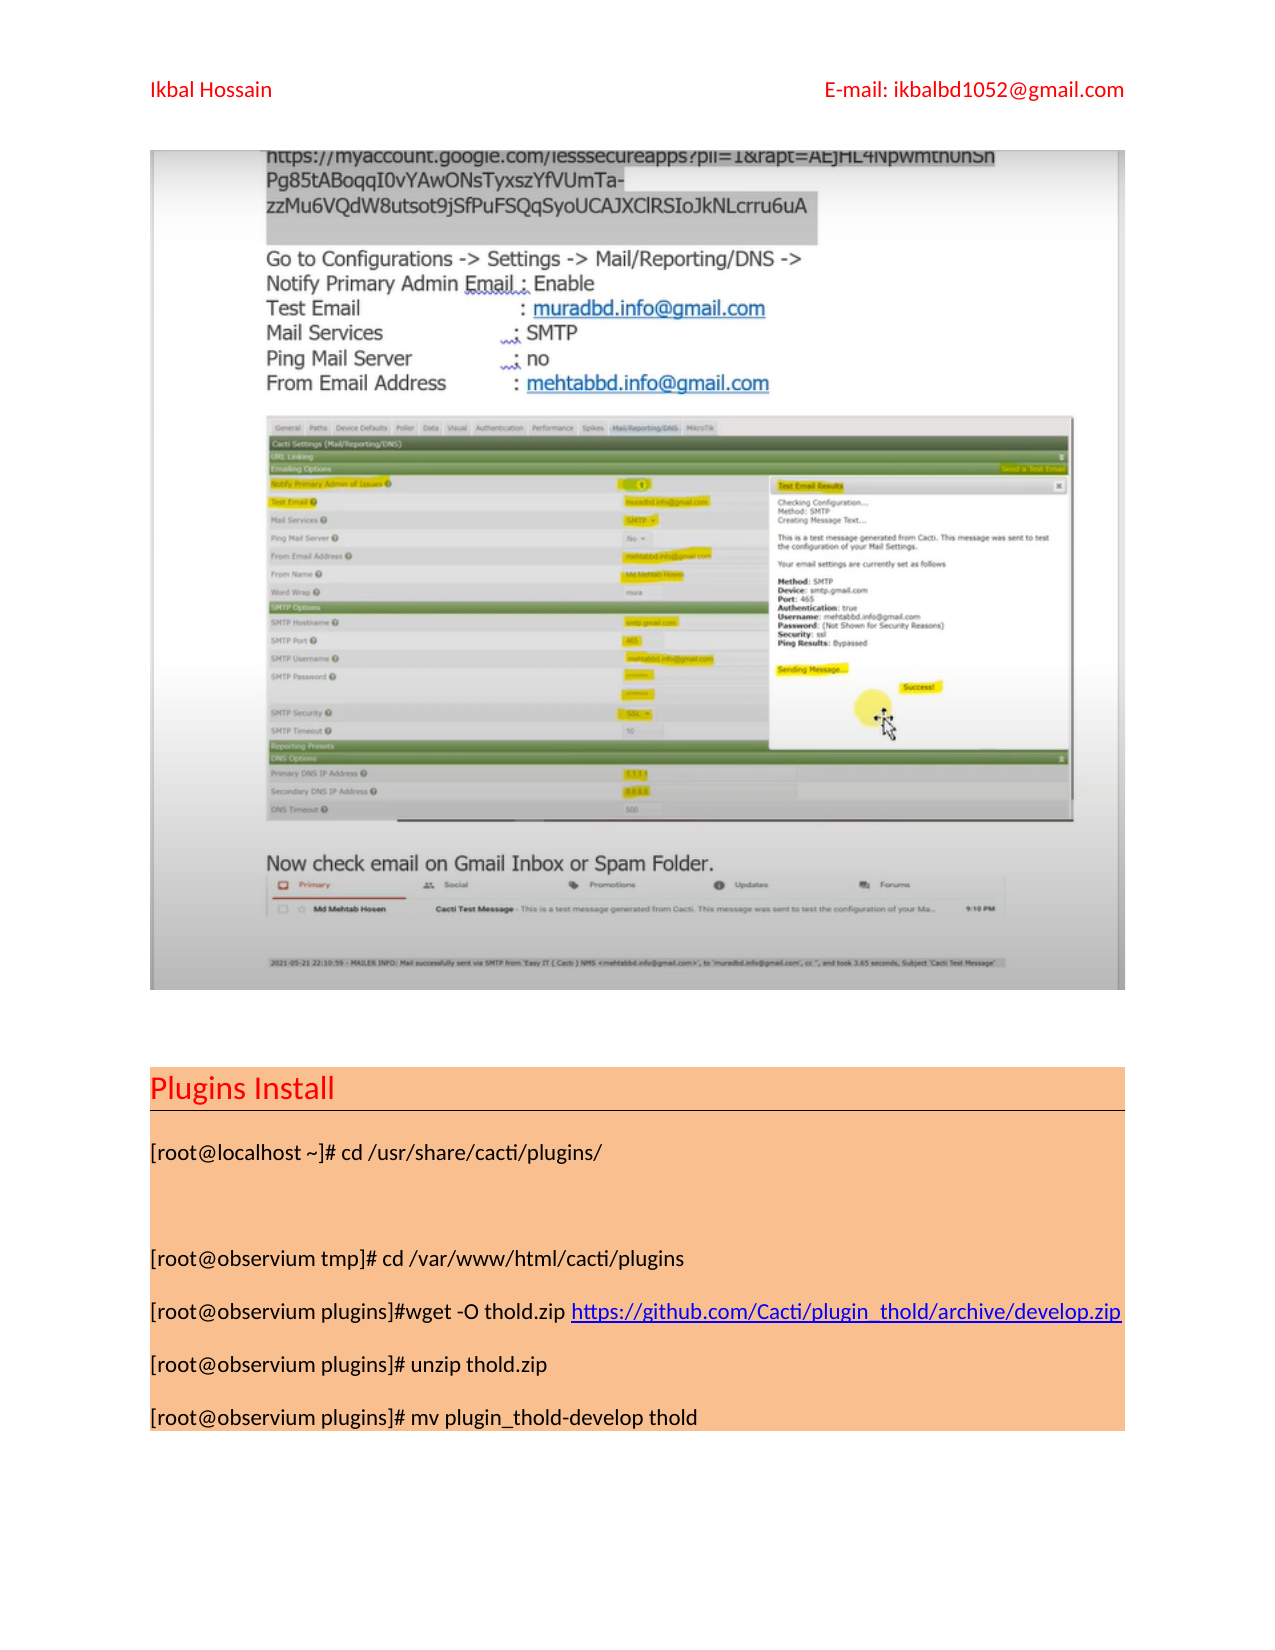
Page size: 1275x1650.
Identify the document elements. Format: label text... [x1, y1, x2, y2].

text [root@observium plugins]#wget -O thold.zip https://github.com/Cacti/plugin_thold/archive/develop.zip [150, 1297, 1125, 1325]
text Plugins Install [150, 1067, 1125, 1110]
text [root@localhost ~]# cd /usr/share/cacti/plugins/ [150, 1138, 1125, 1166]
text [root@observium plugins]# unzip thold.zip [150, 1350, 1125, 1378]
text [root@observium plugins]# mv plugin_thold-develop thold [150, 1403, 1125, 1431]
text [root@observium tmp]# cd /var/www/html/cacti/plugins [150, 1244, 1125, 1272]
picture [150, 150, 1125, 990]
